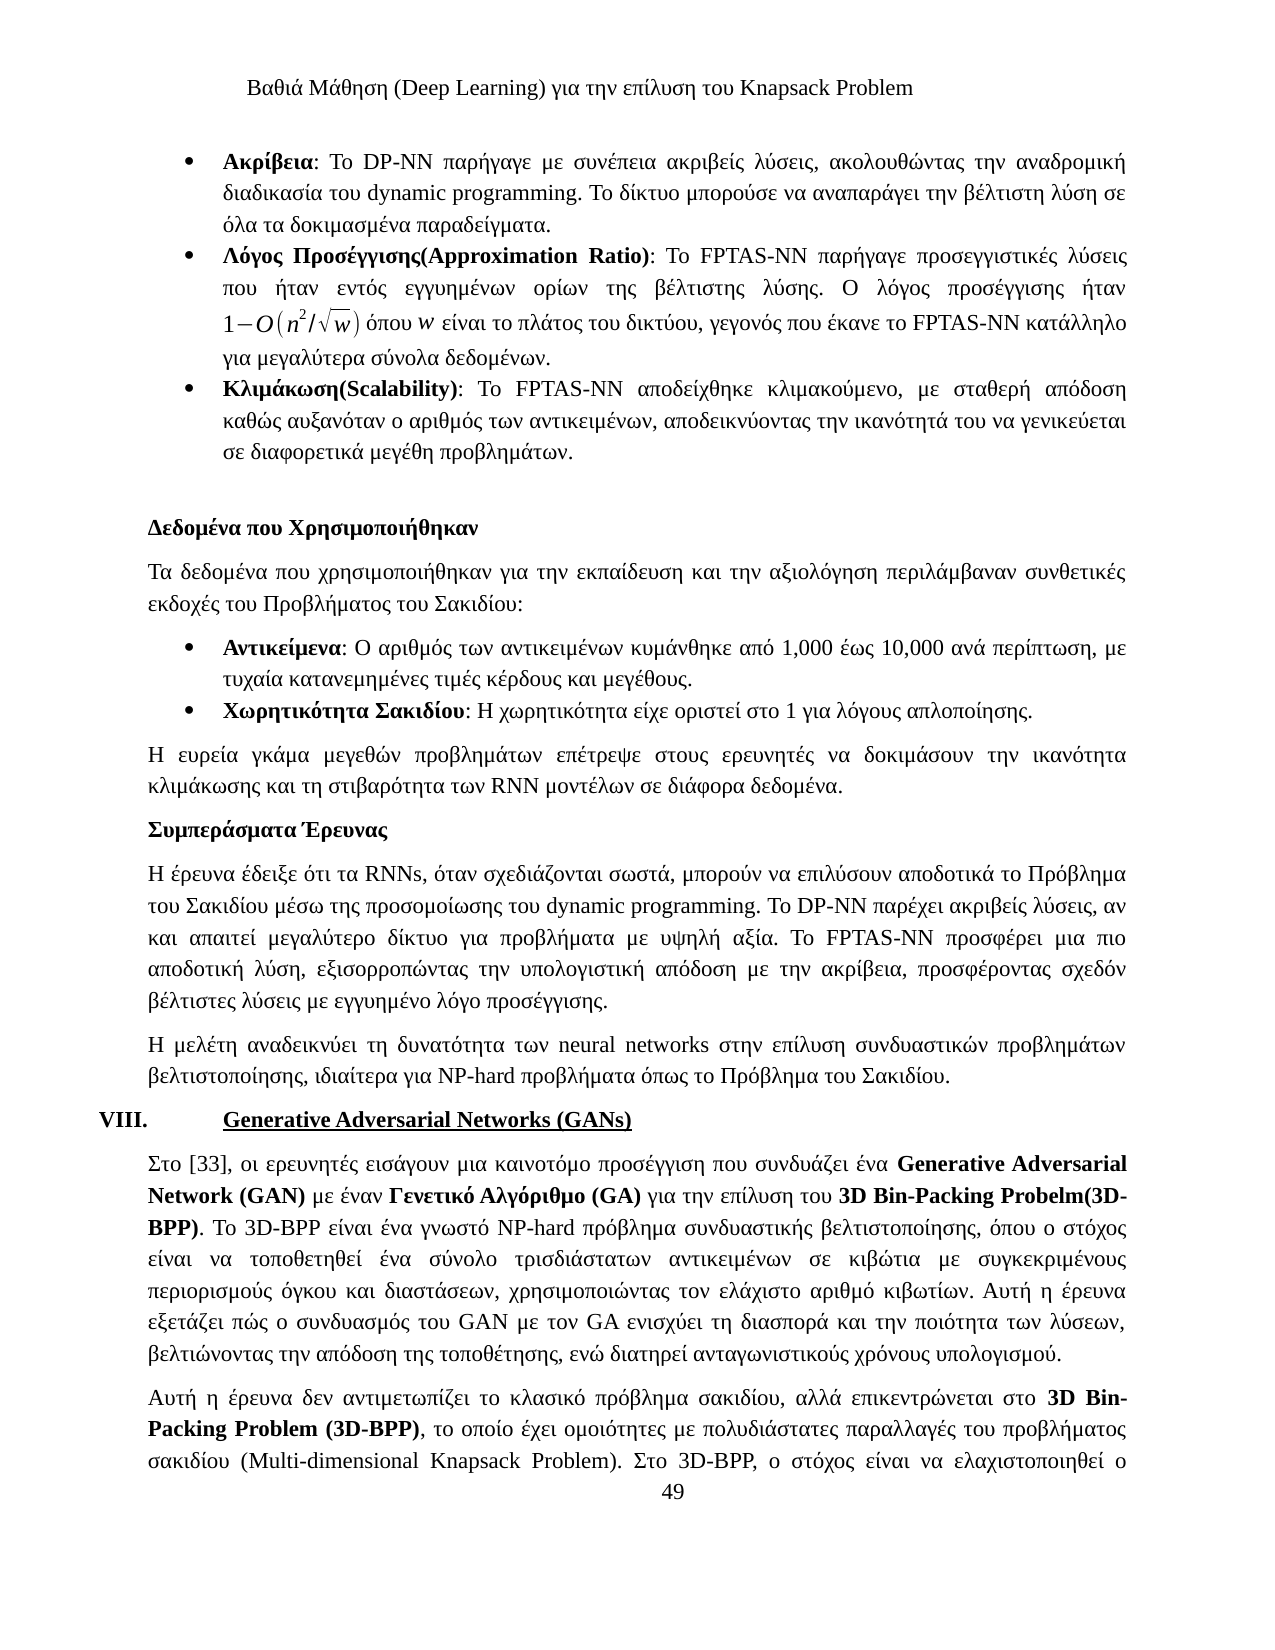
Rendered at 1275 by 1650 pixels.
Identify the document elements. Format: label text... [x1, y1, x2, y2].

list Κλιμάκωση(Scalability): Το FPTAS-NN αποδείχθηκε κλιμακούμενο, με σταθερή απόδοση καθώς αυξανόταν ο αριθμός των αντικειμένων, αποδεικνύοντας την ικανότητά του να γενικεύεται σε διαφορετικά μεγέθη προβλημάτων. [185, 375, 1127, 465]
list Ακρίβεια: Το DP-NN παρήγαγε με συνέπεια ακριβείς λύσεις, ακολουθώντας την αναδρομική διαδικασία του dynamic programming. Το δίκτυο μπορούσε να αναπαράγει την βέλτιστη λύση σε όλα τα δοκιμασμένα παραδείγματα. [185, 148, 1127, 237]
list Αντικείμενα: Ο αριθμός των αντικειμένων κυμάνθηκε από 1,000 έως 10,000 ανά περίπτωση, με τυχαία κατανεμημένες τιμές κέρδους και μεγέθους. [185, 634, 1127, 692]
text Η ευρεία γκάμα μεγεθών προβλημάτων επέτρεψε στους ερευνητές να δοκιμάσουν την ικανότητα κλιμάκωσης και τη στιβαρότητα των RNN μοντέλων σε διάφορα δεδομένα. [148, 741, 1127, 799]
text Η έρευνα έδειξε ότι τα RNNs, όταν σχεδιάζονται σωστά, μπορούν να επιλύσουν αποδοτικά το Πρόβλημα του Σακιδίου μέσω της προσομοίωσης του dynamic programming. Το DP-NN παρέχει ακριβείς λύσεις, αν και απαιτεί μεγαλύτερο δίκτυο για προβλήματα με υψηλή αξία. Το FPTAS-NN προσφέρει μια πιο αποδοτική λύση, εξισορροπώντας την υπολογιστική απόδοση με την ακρίβεια, προσφέροντας σχεδόν βέλτιστες λύσεις με εγγυημένο λόγο προσέγγισης. [148, 861, 1127, 1013]
text Τα δεδομένα που χρησιμοποιήθηκαν για την εκπαίδευση και την αξιολόγηση περιλάμβαναν συνθετικές εκδοχές του Προβλήματος του Σακιδίου: [148, 558, 1127, 616]
list Λόγος Προσέγγισης(Approximation Ratio): Το FPTAS-NN παρήγαγε προσεγγιστικές λύσεις που ήταν εντός εγγυημένων ορίων της βέλτιστης λύσης. Ο λόγος προσέγγισης ήταν όπου είναι το πλάτος του δικτύου, γεγονός που έκανε το FPTAS-NN κατάλληλο για μεγαλύτερα σύνολα δεδομένων. [185, 242, 1127, 370]
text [148, 1384, 1127, 1473]
list Η μελέτη αναδεικνύει τη δυνατότητα των neural networks στην επίλυση συνδυαστικών προβλημάτων βελτιστοποίησης, ιδιαίτερα για NP-hard προβλήματα όπως το Πρόβλημα του Σακιδίου. [148, 1031, 1127, 1089]
text Στο [33], οι ερευνητές εισάγουν μια καινοτόμο προσέγγιση που συνδυάζει ένα Generative Adversarial Network (GAN) με έναν Γενετικό Αλγόριθμο (GA) για την επίλυση του 3D Bin-Packing Probelm(3D-BPP). Το 3D-BPP είναι ένα γνωστό NP-hard πρόβλημα συνδυαστικής βελτιστοποίησης, όπου ο στόχος είναι να τοποθετηθεί ένα σύνολο τρισδιάστατων αντικειμένων σε κιβώτια με συγκεκριμένους περιορισμούς όγκου και διαστάσεων, χρησιμοποιώντας τον ελάχιστο αριθμό κιβωτίων. Αυτή η έρευνα εξετάζει πώς ο συνδυασμός του GAN με τον GA ενισχύει τη διασπορά και την ποιότητα των λύσεων, βελτιώνοντας την απόδοση της τοποθέτησης, ενώ διατηρεί ανταγωνιστικούς χρόνους υπολογισμού. [148, 1151, 1127, 1366]
text Δεδομένα που Χρησιμοποιήθηκαν [148, 514, 1127, 540]
text Συμπεράσματα Έρευνας [148, 816, 1127, 843]
list Χωρητικότητα Σακιδίου: Η χωρητικότητα είχε οριστεί στο 1 για λόγους απλοποίησης. [185, 697, 1127, 723]
list Generative Adversarial Networks (GANs) [148, 1106, 1127, 1133]
